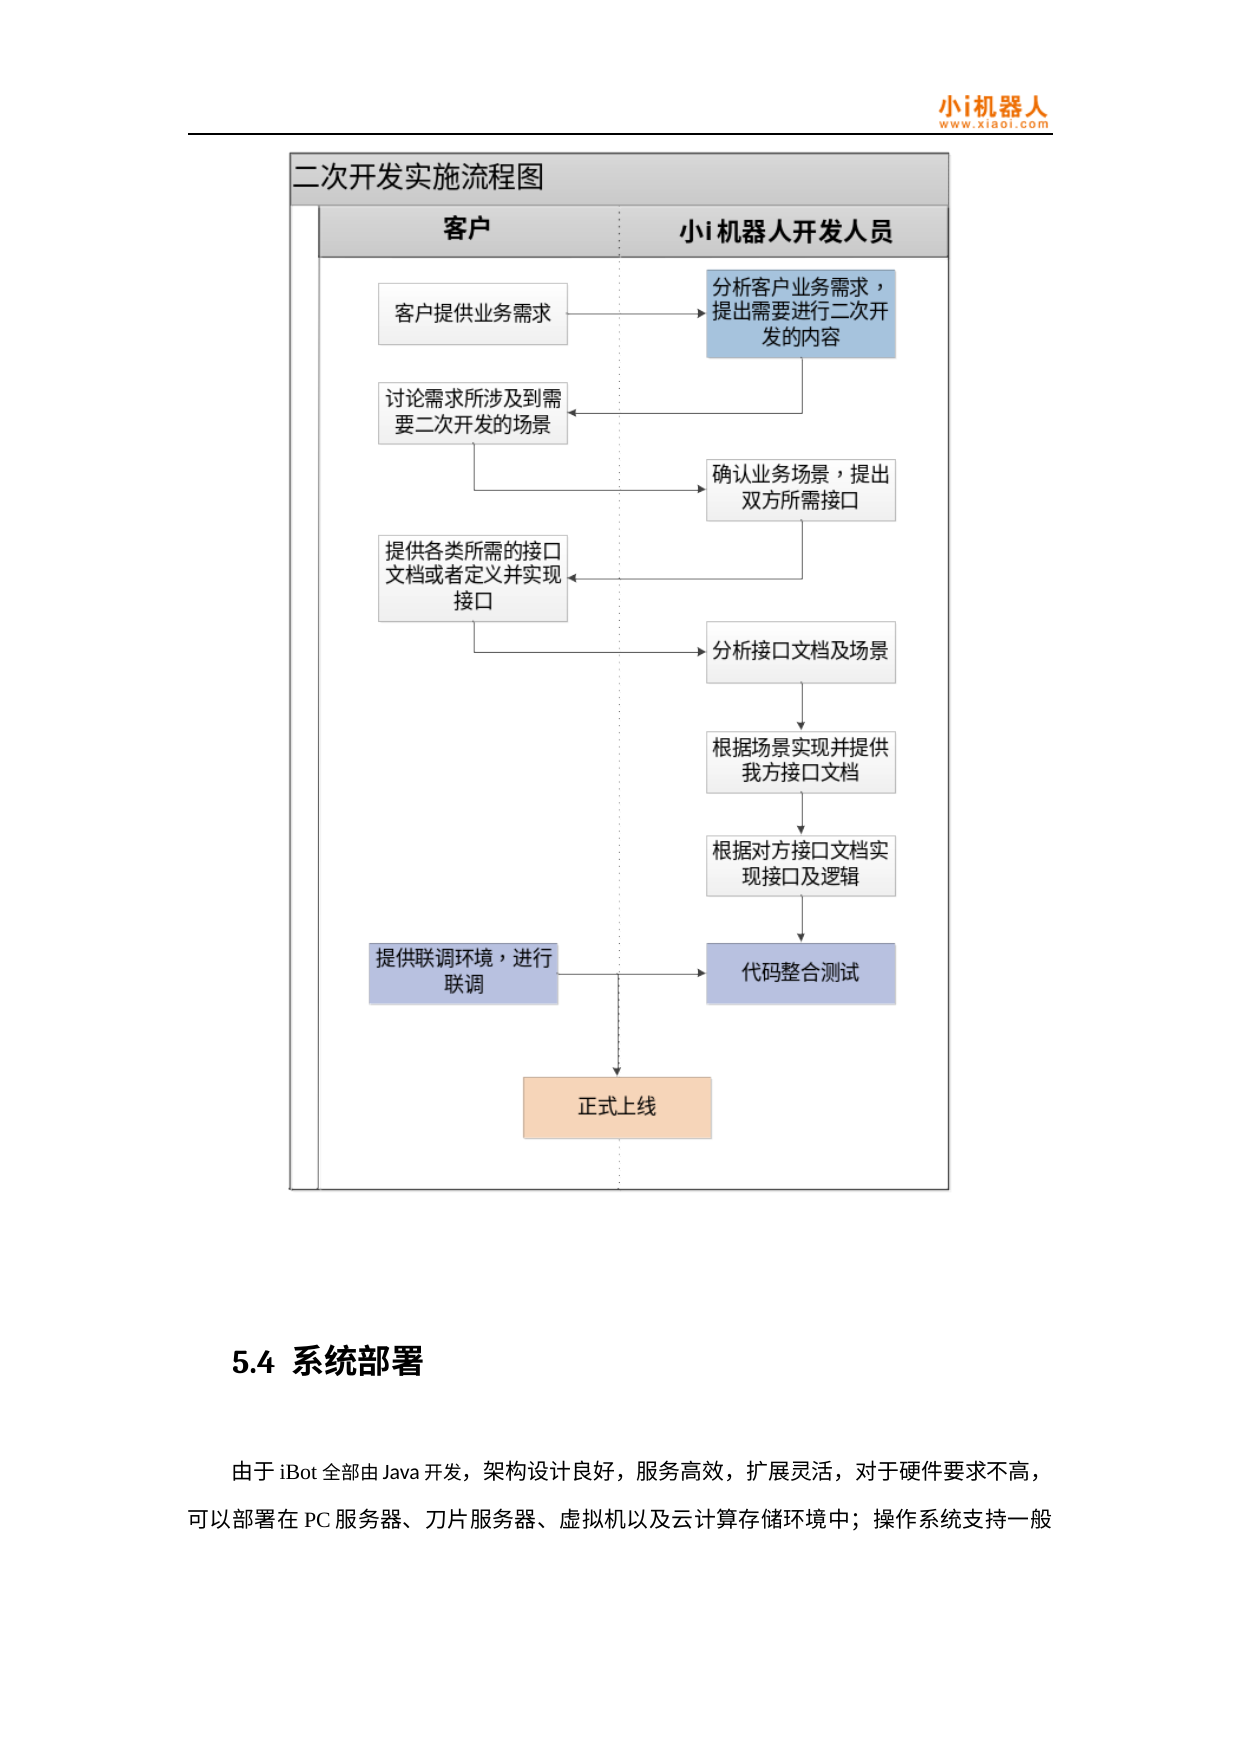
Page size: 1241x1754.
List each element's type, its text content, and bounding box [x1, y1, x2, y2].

picture [936, 88, 1053, 132]
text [187, 1453, 1053, 1534]
subtitle 系统部署 [232, 1326, 1053, 1391]
